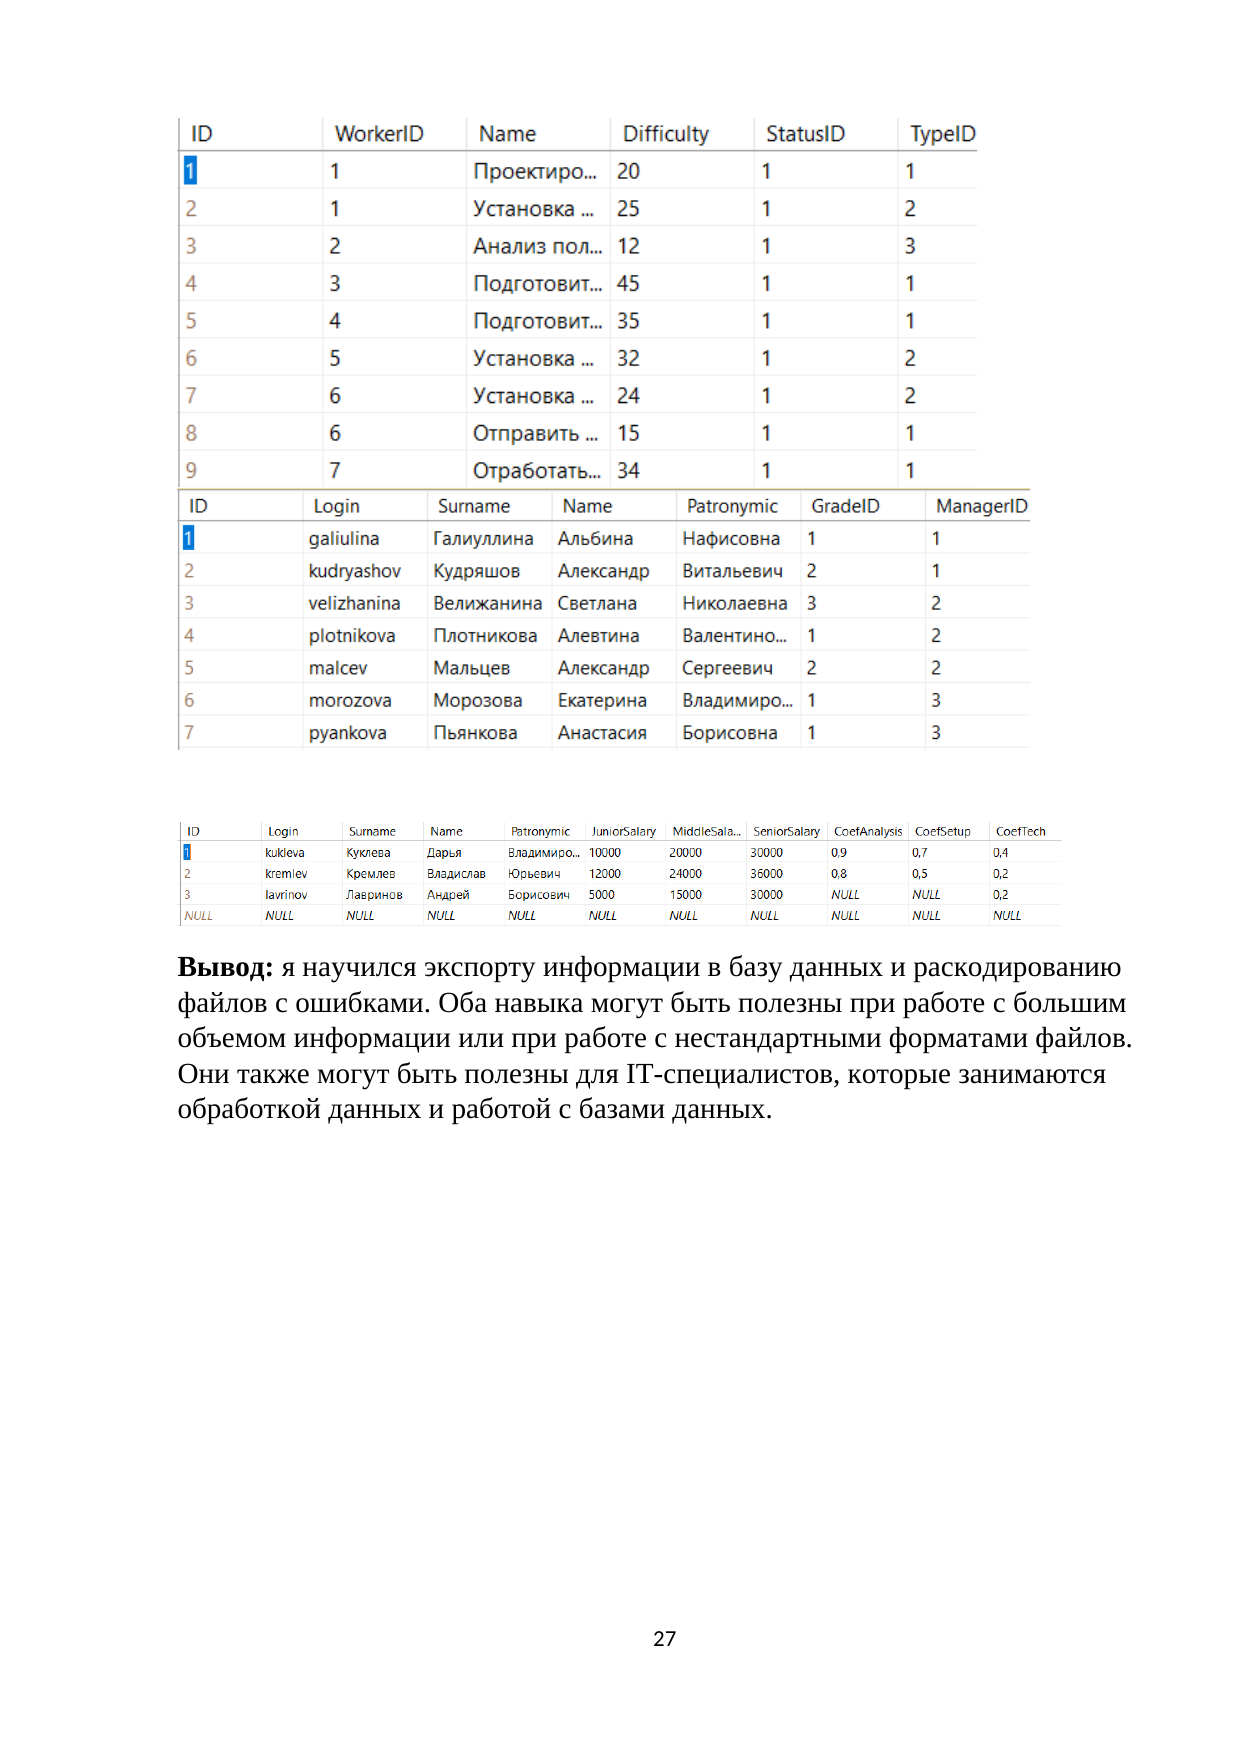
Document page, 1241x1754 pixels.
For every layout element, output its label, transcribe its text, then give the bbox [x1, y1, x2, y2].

picture [177, 822, 1062, 931]
picture [177, 488, 1031, 750]
picture [177, 118, 978, 487]
text Вывод: я научился экспорту информации в базу данных и раскодированию файлов с ошибками. Оба навыка могут быть полезны при работе с большим объемом информации или при работе с нестандартными форматами файлов. Они также могут быть полезны для IT-специалистов, которые занимаются обработкой данных и работой с базами данных. [177, 949, 1152, 1125]
